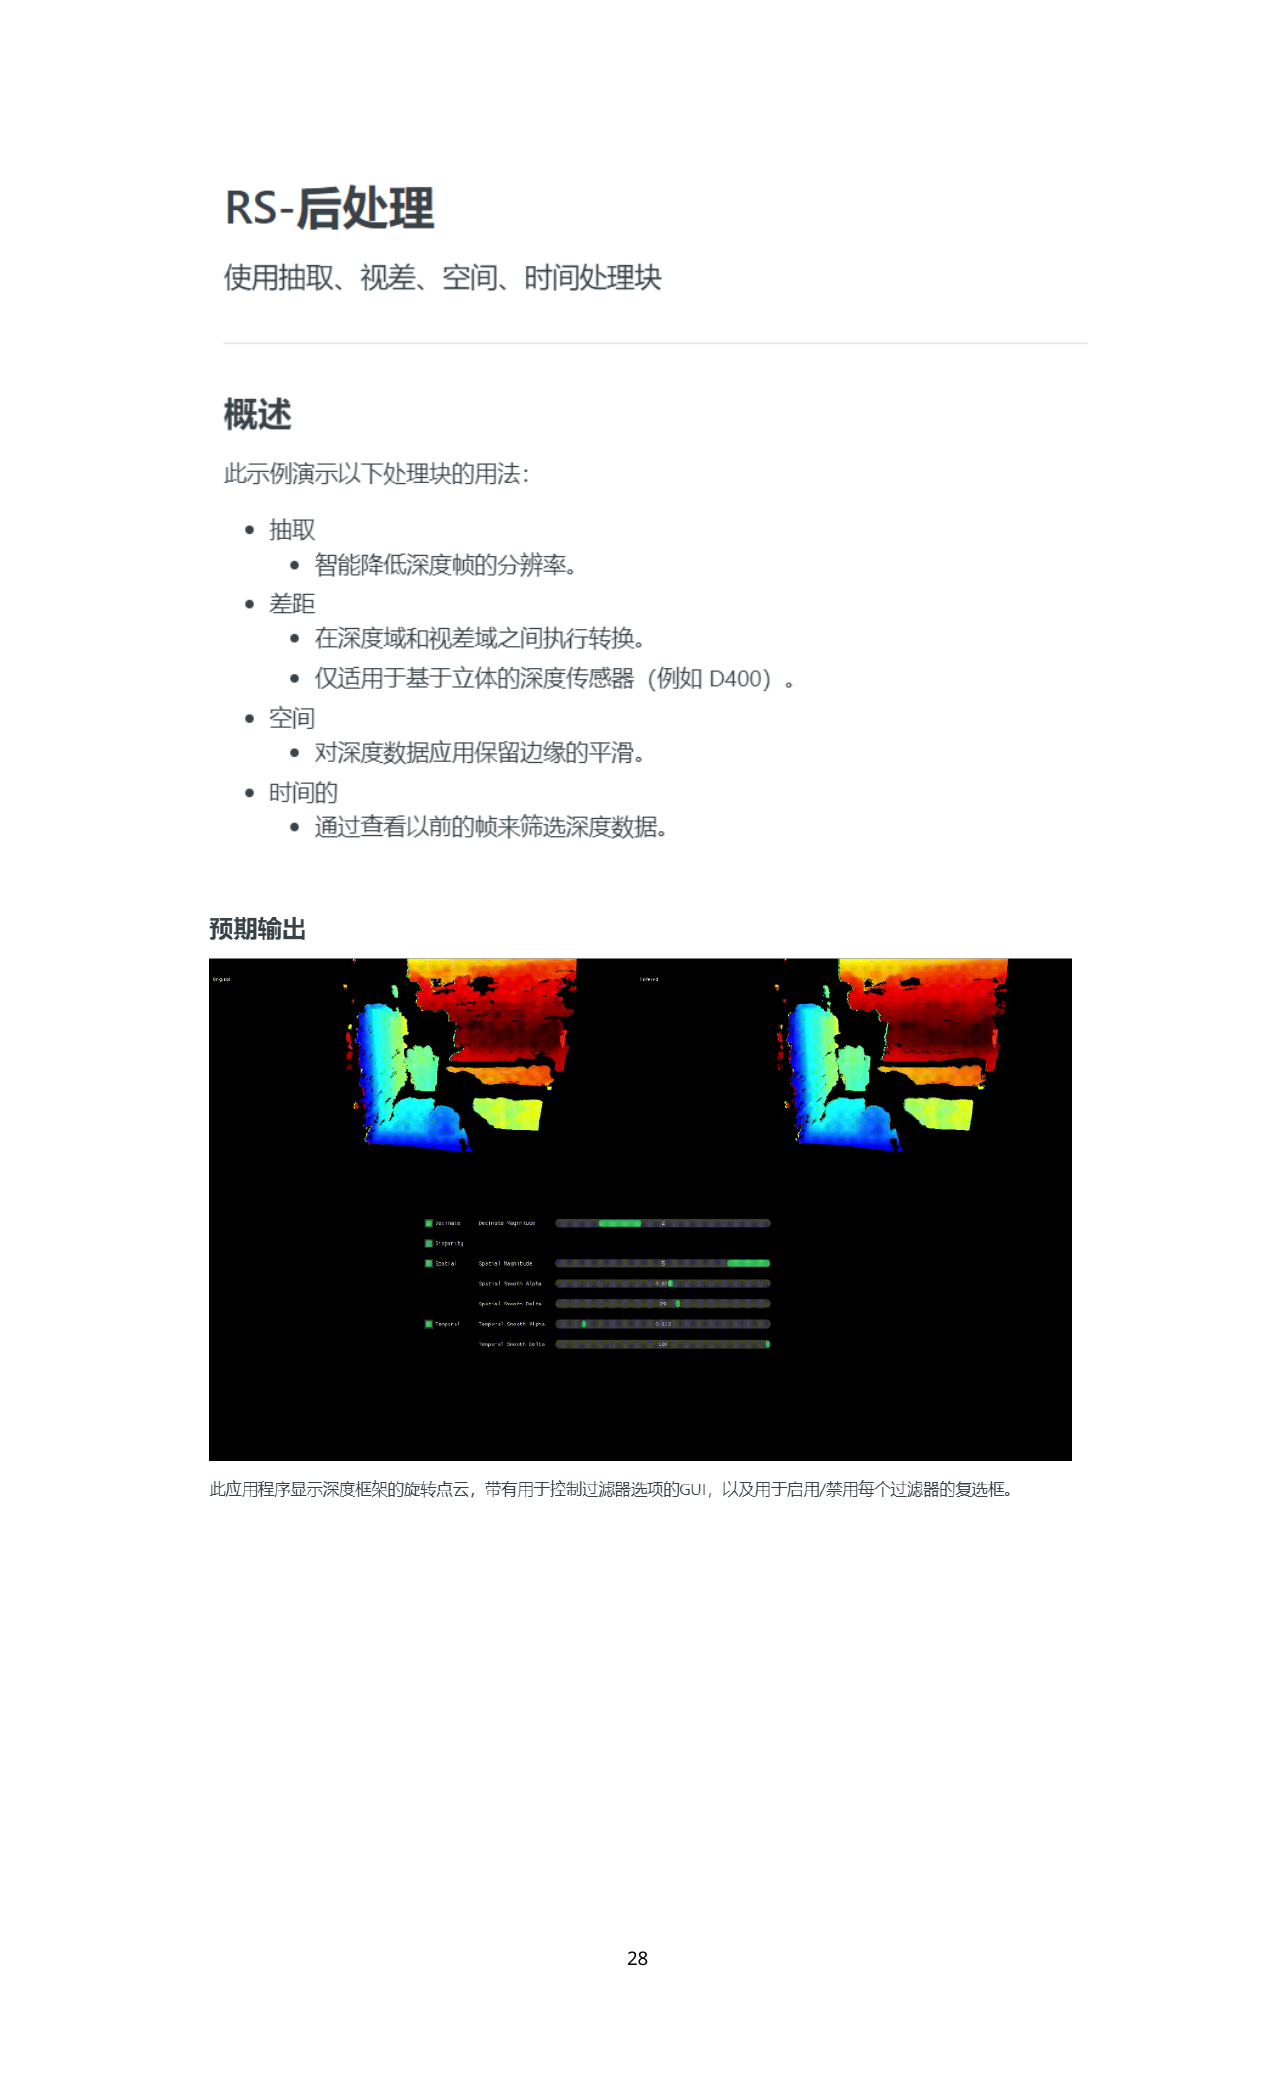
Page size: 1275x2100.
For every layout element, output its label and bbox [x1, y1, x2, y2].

picture [187, 901, 1088, 1510]
picture [187, 154, 1088, 874]
